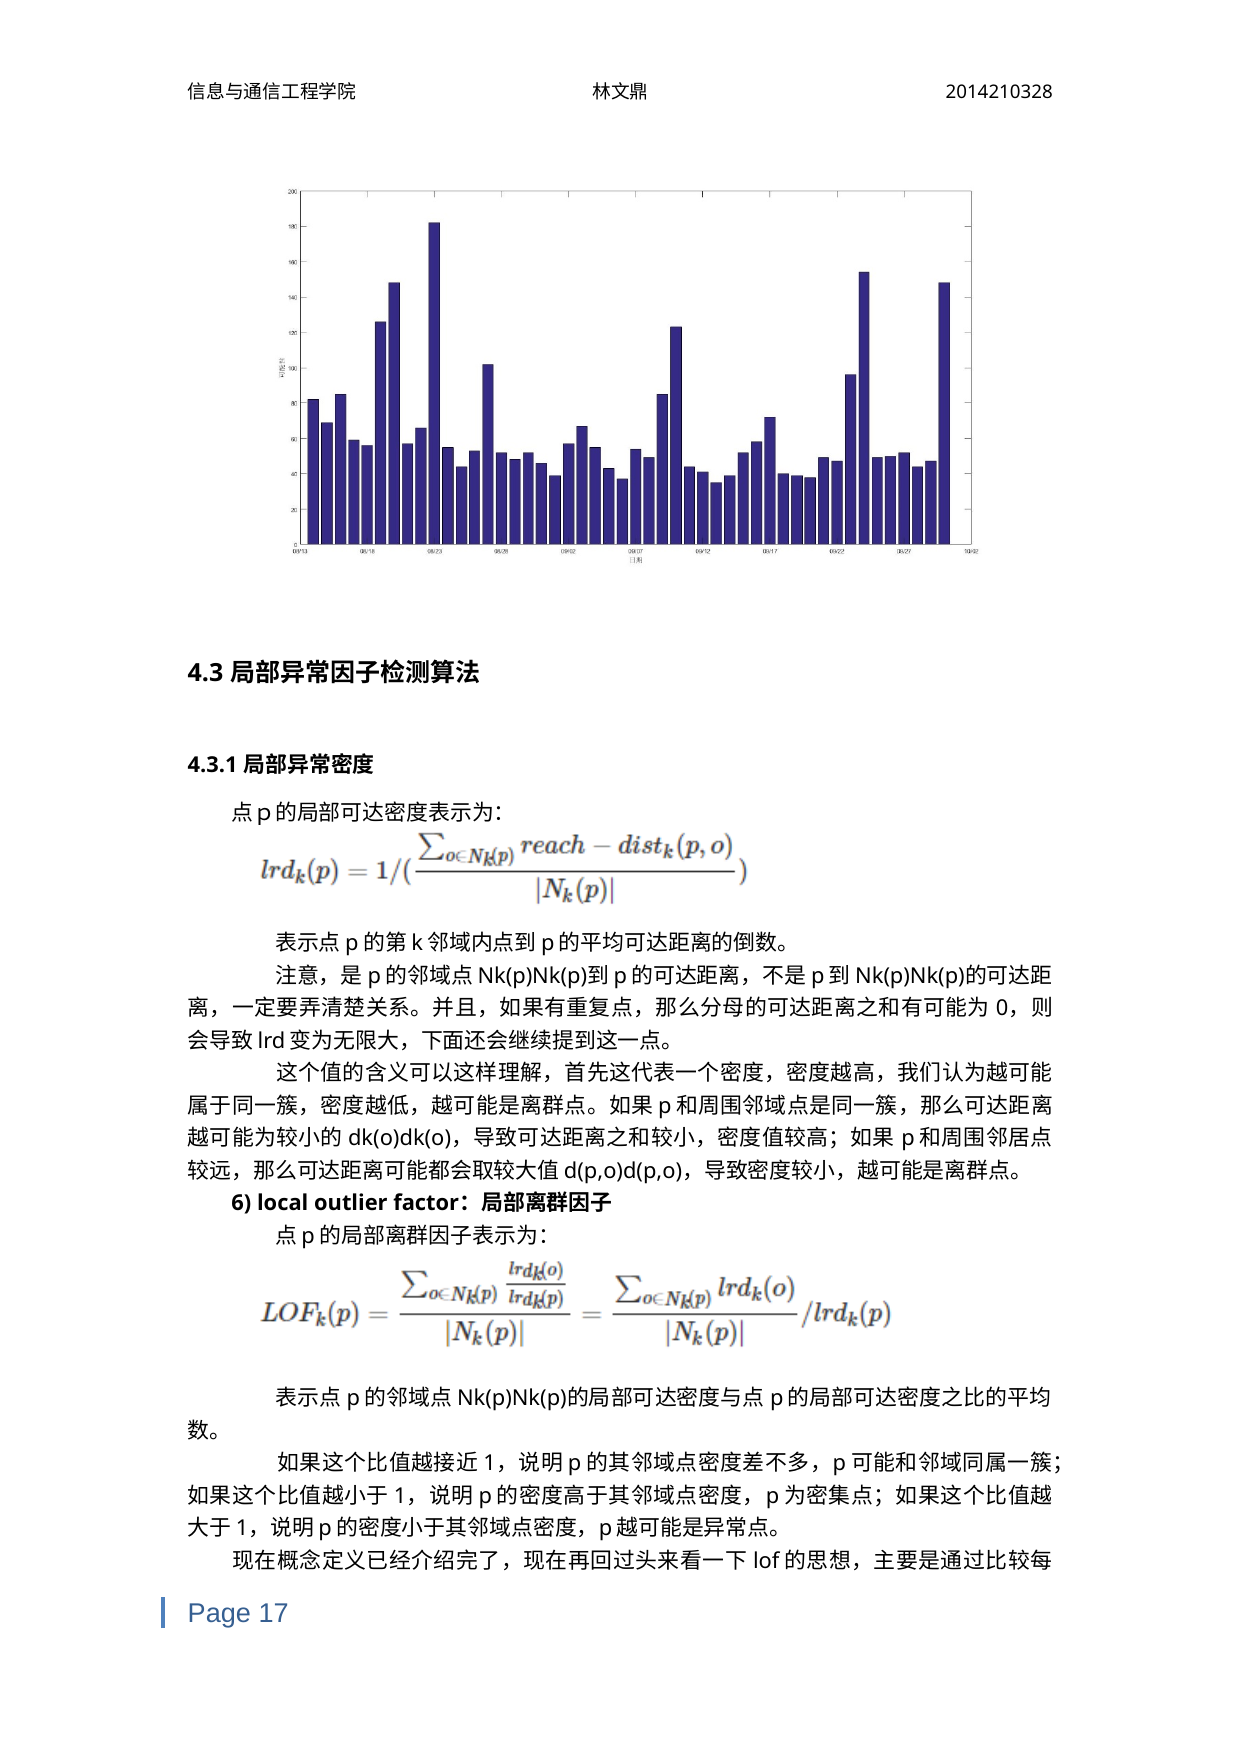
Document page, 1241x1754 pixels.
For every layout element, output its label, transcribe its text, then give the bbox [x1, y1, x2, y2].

picture [231, 827, 778, 915]
text 点ｐ的局部可达密度表示为： [187, 795, 1053, 827]
picture [187, 158, 1053, 592]
text 4.3 局部异常因子检测算法 [187, 638, 1053, 703]
text 表示点p的第k邻域内点到p的平均可达距离的倒数。 注意，是p的邻域点Nk(p)Nk(p)到p的可达距离，不是p到Nk(p)Nk(p)的可达距离，一定要弄清楚关系。并且，如果有重复点，那么分母的可达距离之和有可能为0，则会导致lrd变为无限大，下面还会继续提到这一点。 这个值的含义可以这样理解，首先这代表一个密度，密度越高，我们认为越可能属于同一簇，密度越低，越可能是离群点。如果p和周围邻域点是同一簇，那么可达距离越可能为较小的dk(o)dk(o)，导致可达距离之和较小，密度值较高；如果p和周围邻居点较远，那么可达距离可能都会取较大值d(p,o)d(p,o)，导致密度较小，越可能是离群点。 6) local outlier factor：局部离群因子 点p的局部离群因子表示为： [187, 827, 1053, 1250]
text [187, 1250, 1053, 1575]
subtitle 4.3.1 局部异常密度 [187, 746, 1053, 779]
picture [231, 1249, 903, 1361]
